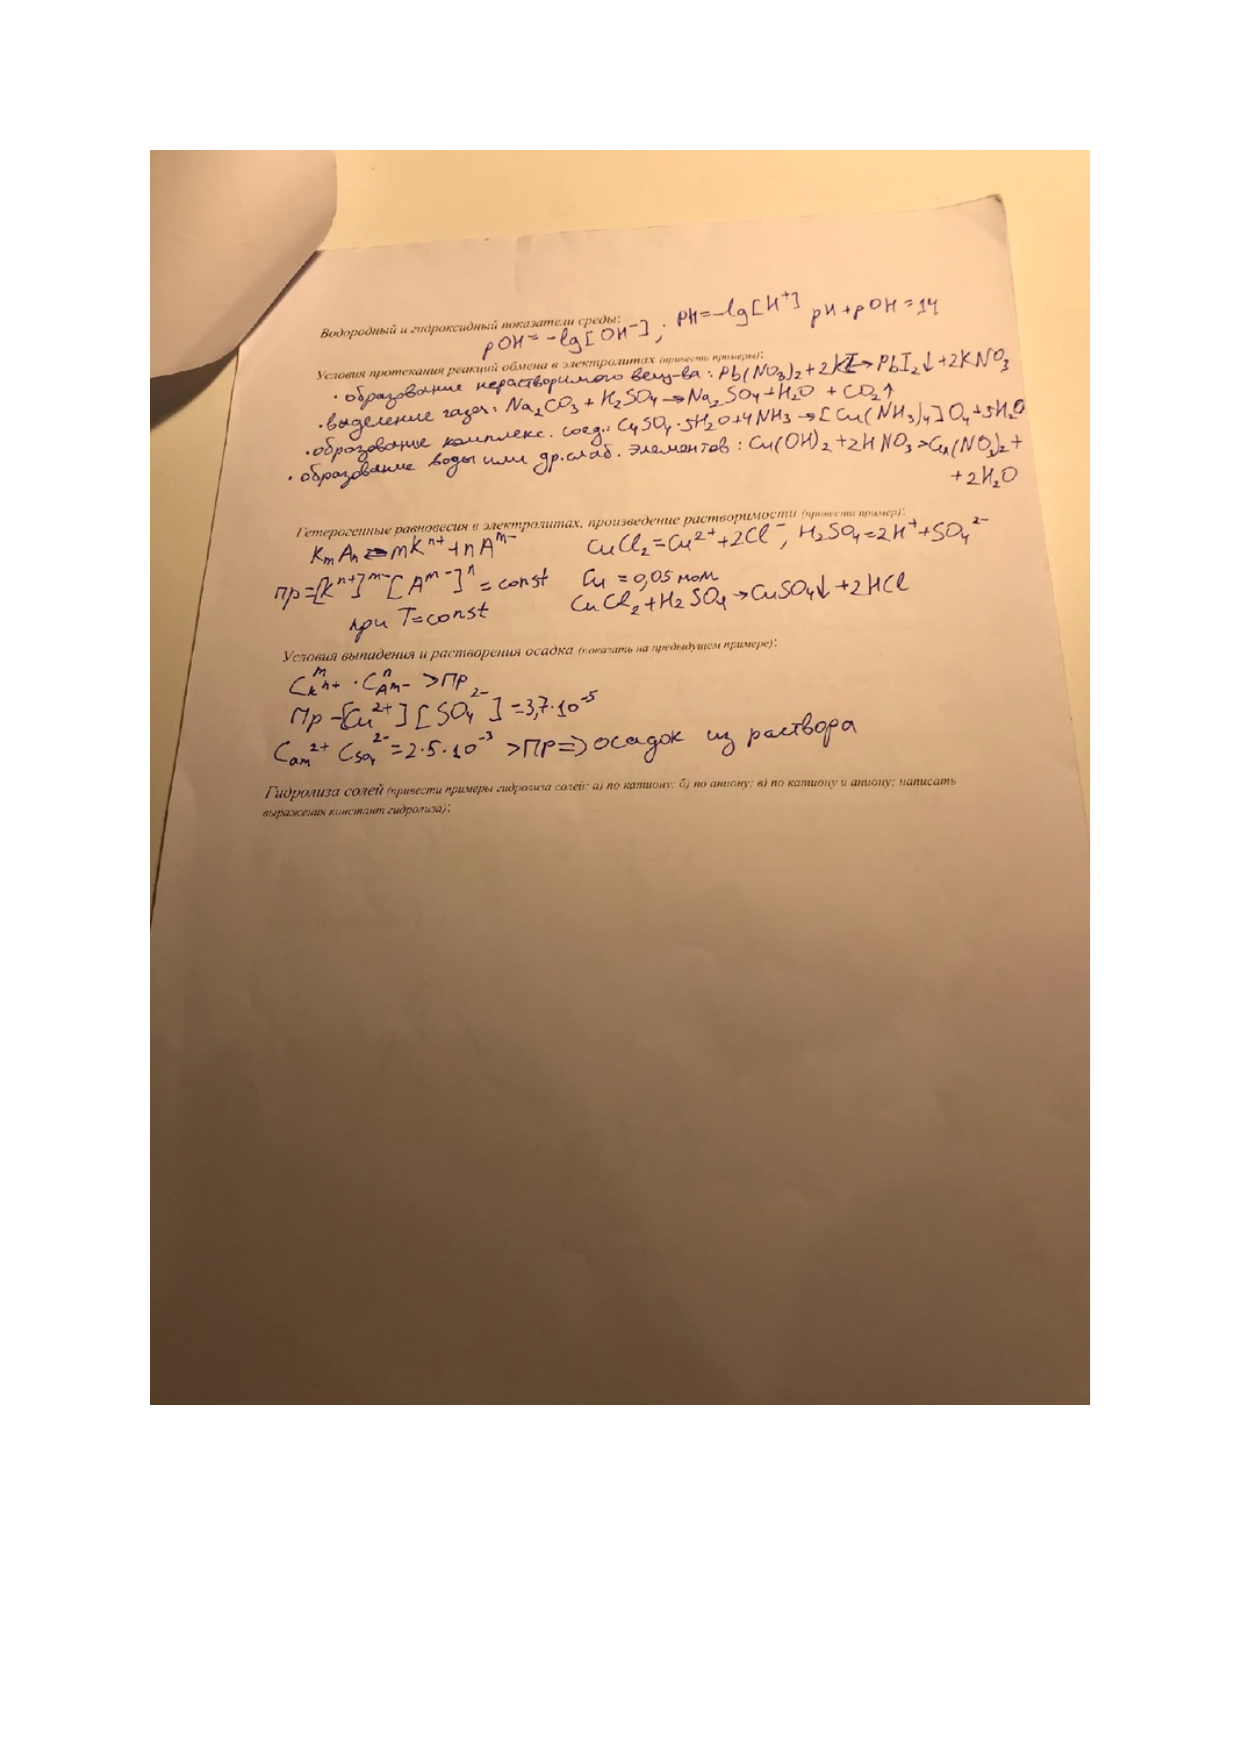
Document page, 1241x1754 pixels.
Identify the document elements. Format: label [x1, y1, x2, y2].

picture [150, 150, 1091, 1405]
